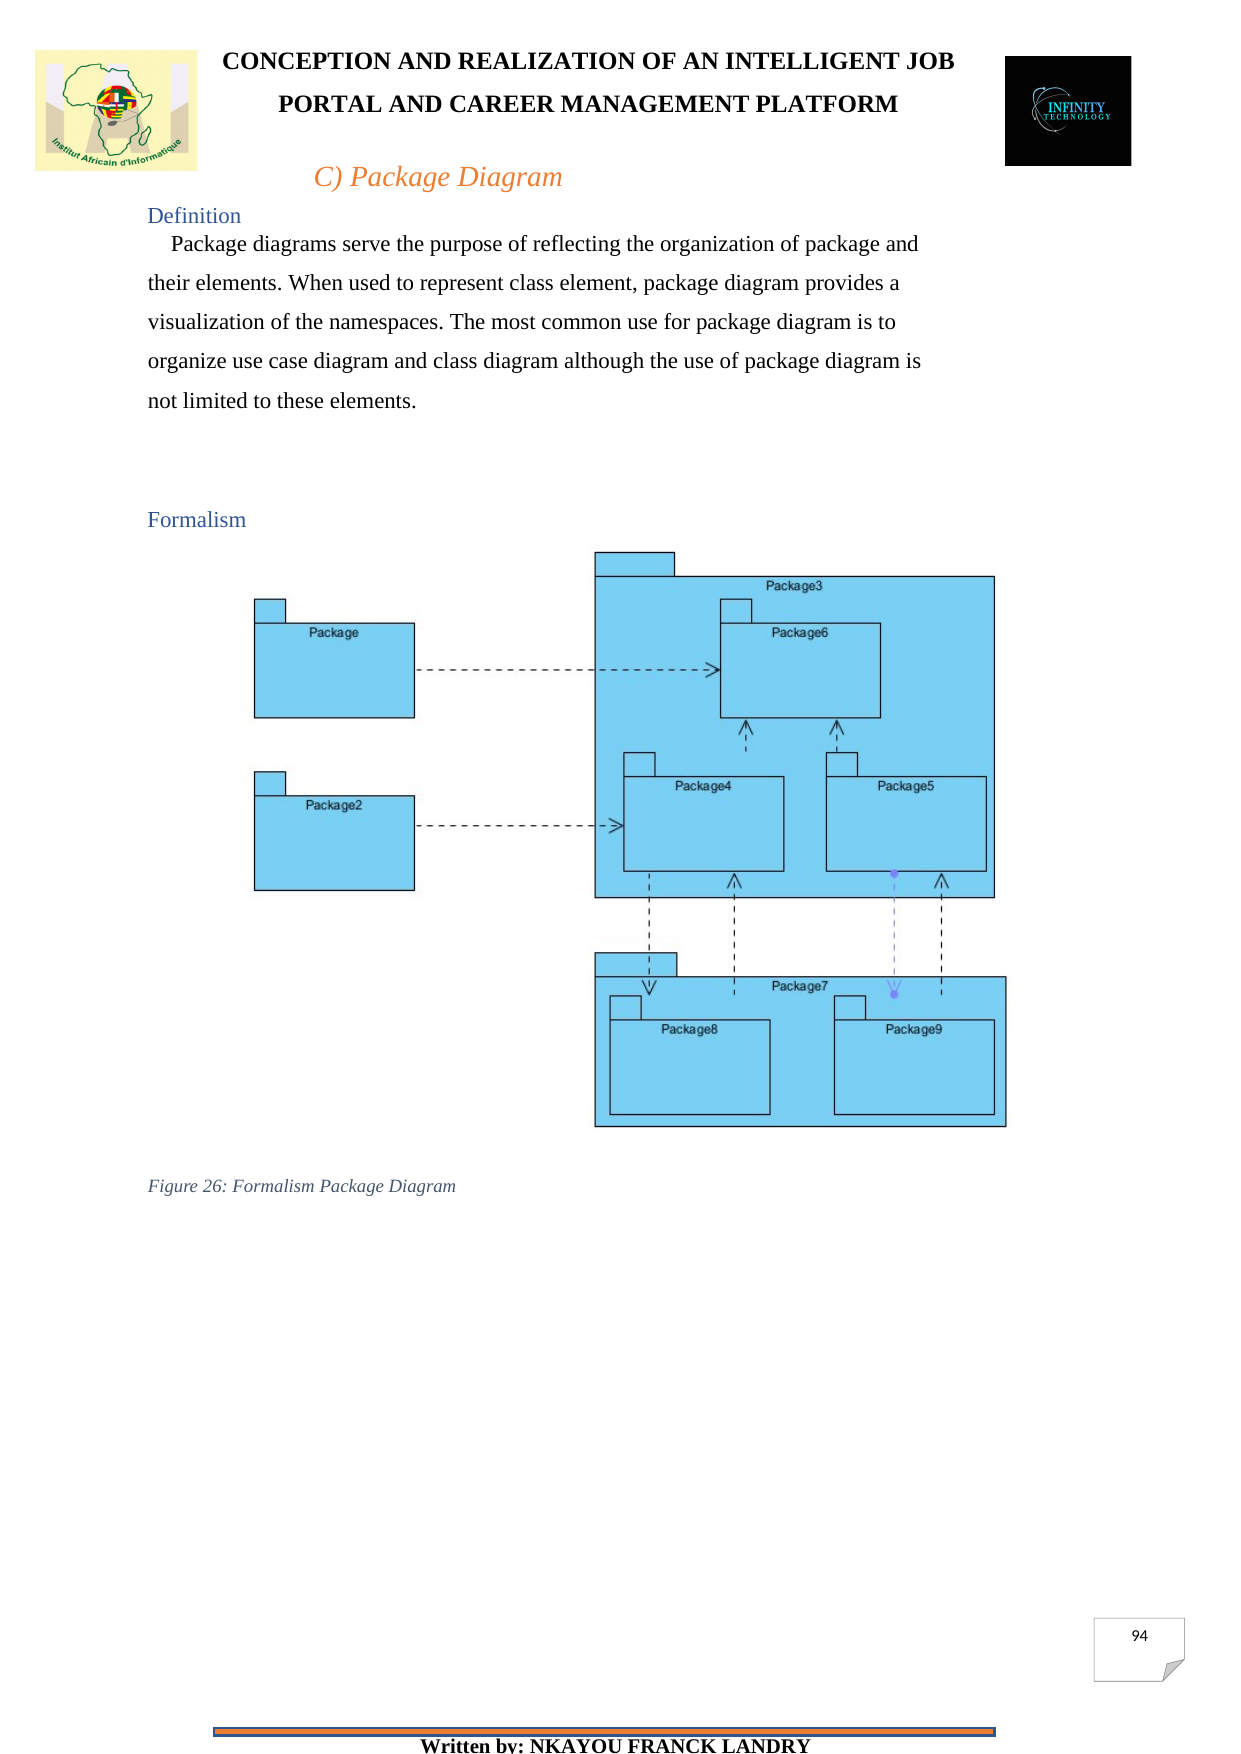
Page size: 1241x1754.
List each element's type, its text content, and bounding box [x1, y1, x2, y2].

text Package diagrams serve the purpose of reflecting the organization of package and their elements. When used to represent class element, package diagram provides a visualization of the namespaces. The most common use for package diagram is to organize use case diagram and class diagram although the use of package diagram is not limited to these elements. [148, 230, 954, 413]
picture [147, 534, 1109, 1156]
subtitle Formalism [147, 506, 1093, 533]
subtitle Definition [147, 202, 1093, 228]
picture [35, 50, 198, 171]
text Figure 26: Formalism Package Diagram [148, 1175, 1093, 1197]
picture [1005, 56, 1132, 166]
subtitle C) Package Diagram [184, 159, 1093, 193]
